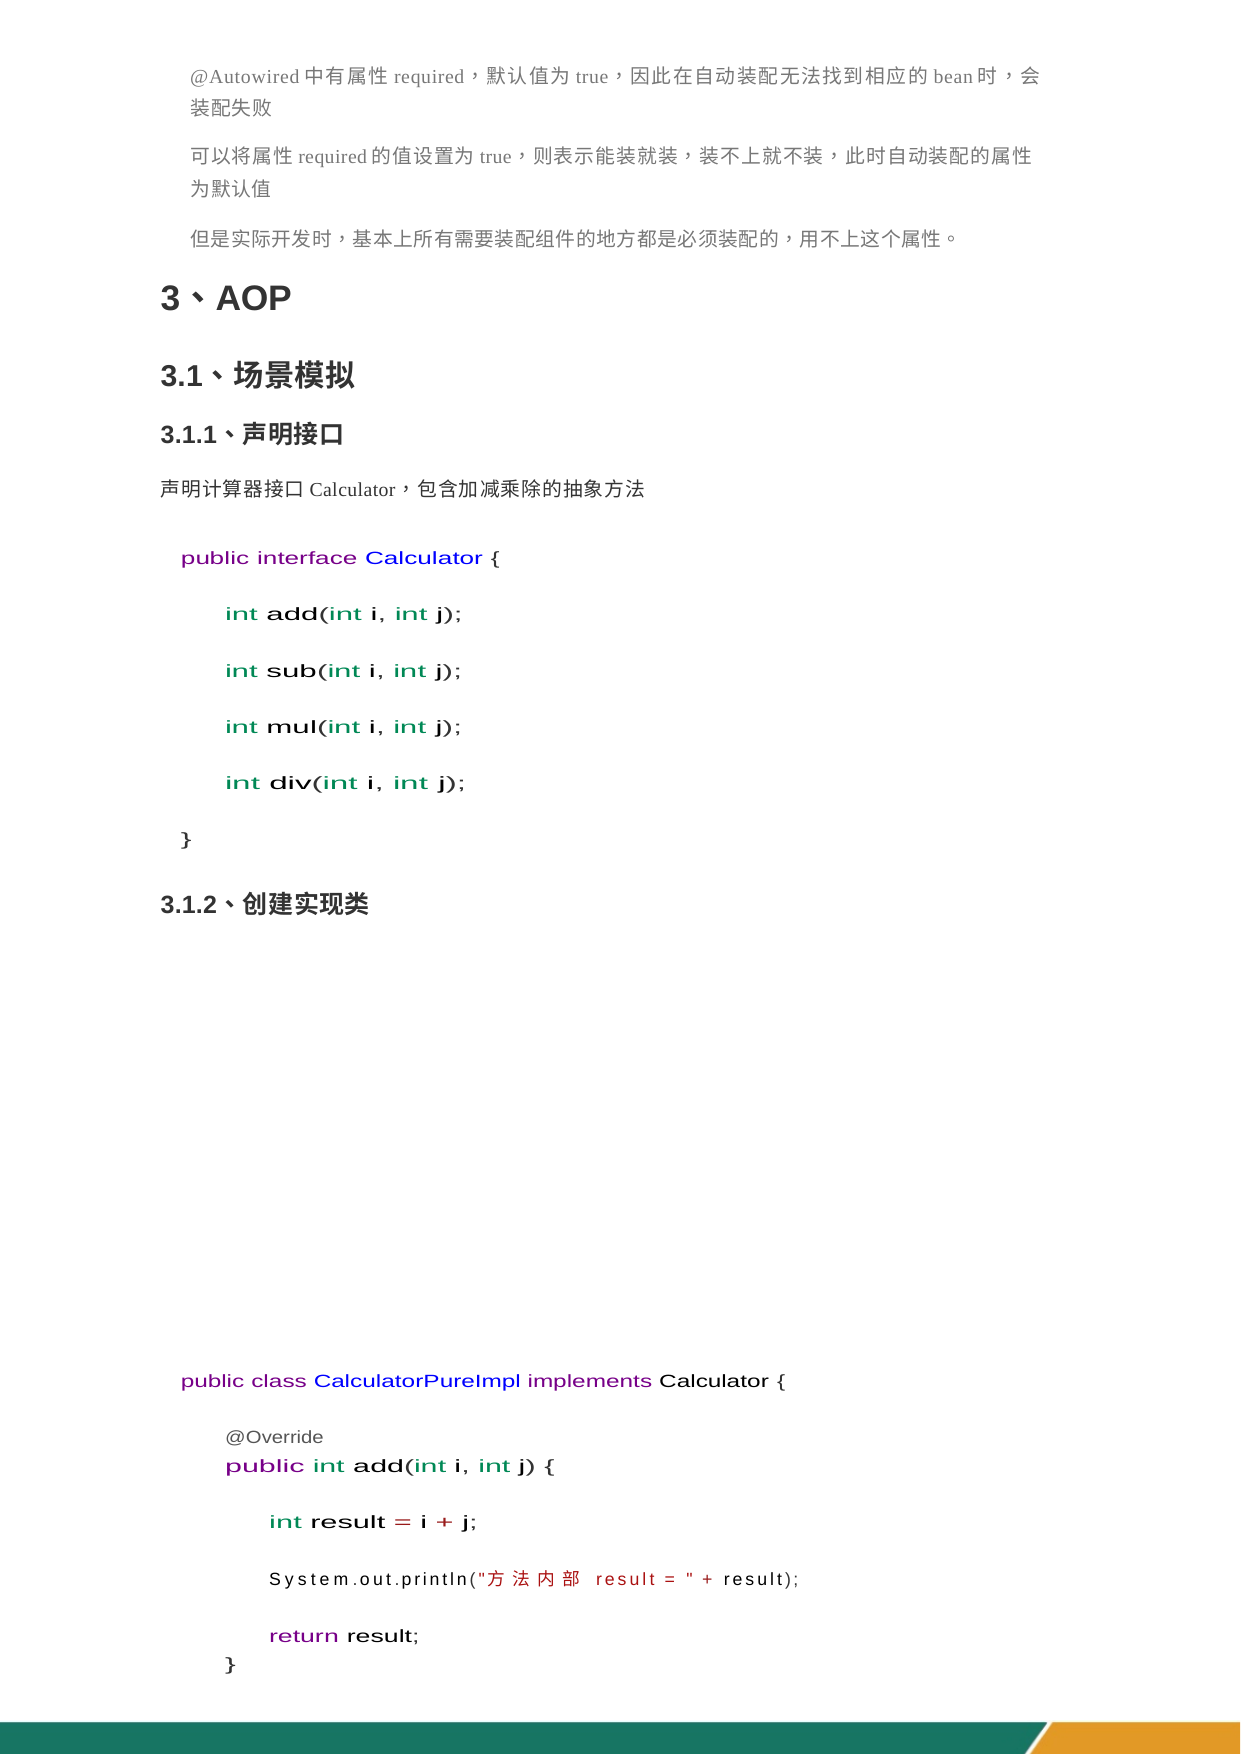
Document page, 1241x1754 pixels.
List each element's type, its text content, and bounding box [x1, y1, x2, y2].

text @Override [225, 1427, 1097, 1448]
text int add(int i, int j); int sub(int i, int j); int mul(int i, int j); int div(int i, int j); [225, 604, 473, 793]
text int result = i + j; [269, 1512, 1097, 1532]
text 3.1.2、创建实现类 [160, 887, 1097, 921]
text public int add(int i, int j) { [225, 1455, 1097, 1476]
text 3.1.1、声明接口 [160, 417, 1097, 451]
picture [0, 1720, 1241, 1754]
text } [181, 829, 1097, 849]
text 可以将属性required的值设置为true，则表示能装就装，装不上就不装，此时自动装配的属性为默认值 [190, 143, 1044, 202]
text public class CalculatorPureImpl implements Calculator { [181, 1371, 1097, 1391]
text return result; } [225, 1626, 429, 1674]
text 3.1、场景模拟 [160, 354, 1097, 395]
text 3、AOP [160, 272, 1097, 321]
text public interface Calculator { [181, 547, 1097, 568]
text 但是实际开发时，基本上所有需要装配组件的地方都是必须装配的，用不上这个属性。 [190, 225, 1097, 252]
text @Autowired中有属性required，默认值为true，因此在自动装配无法找到相应的bean时，会装配失败 [190, 62, 1045, 121]
text System.out.println("方法内部 result = " + result); [269, 1566, 1097, 1590]
text 声明计算器接口Calculator，包含加减乘除的抽象方法 [160, 475, 1097, 502]
